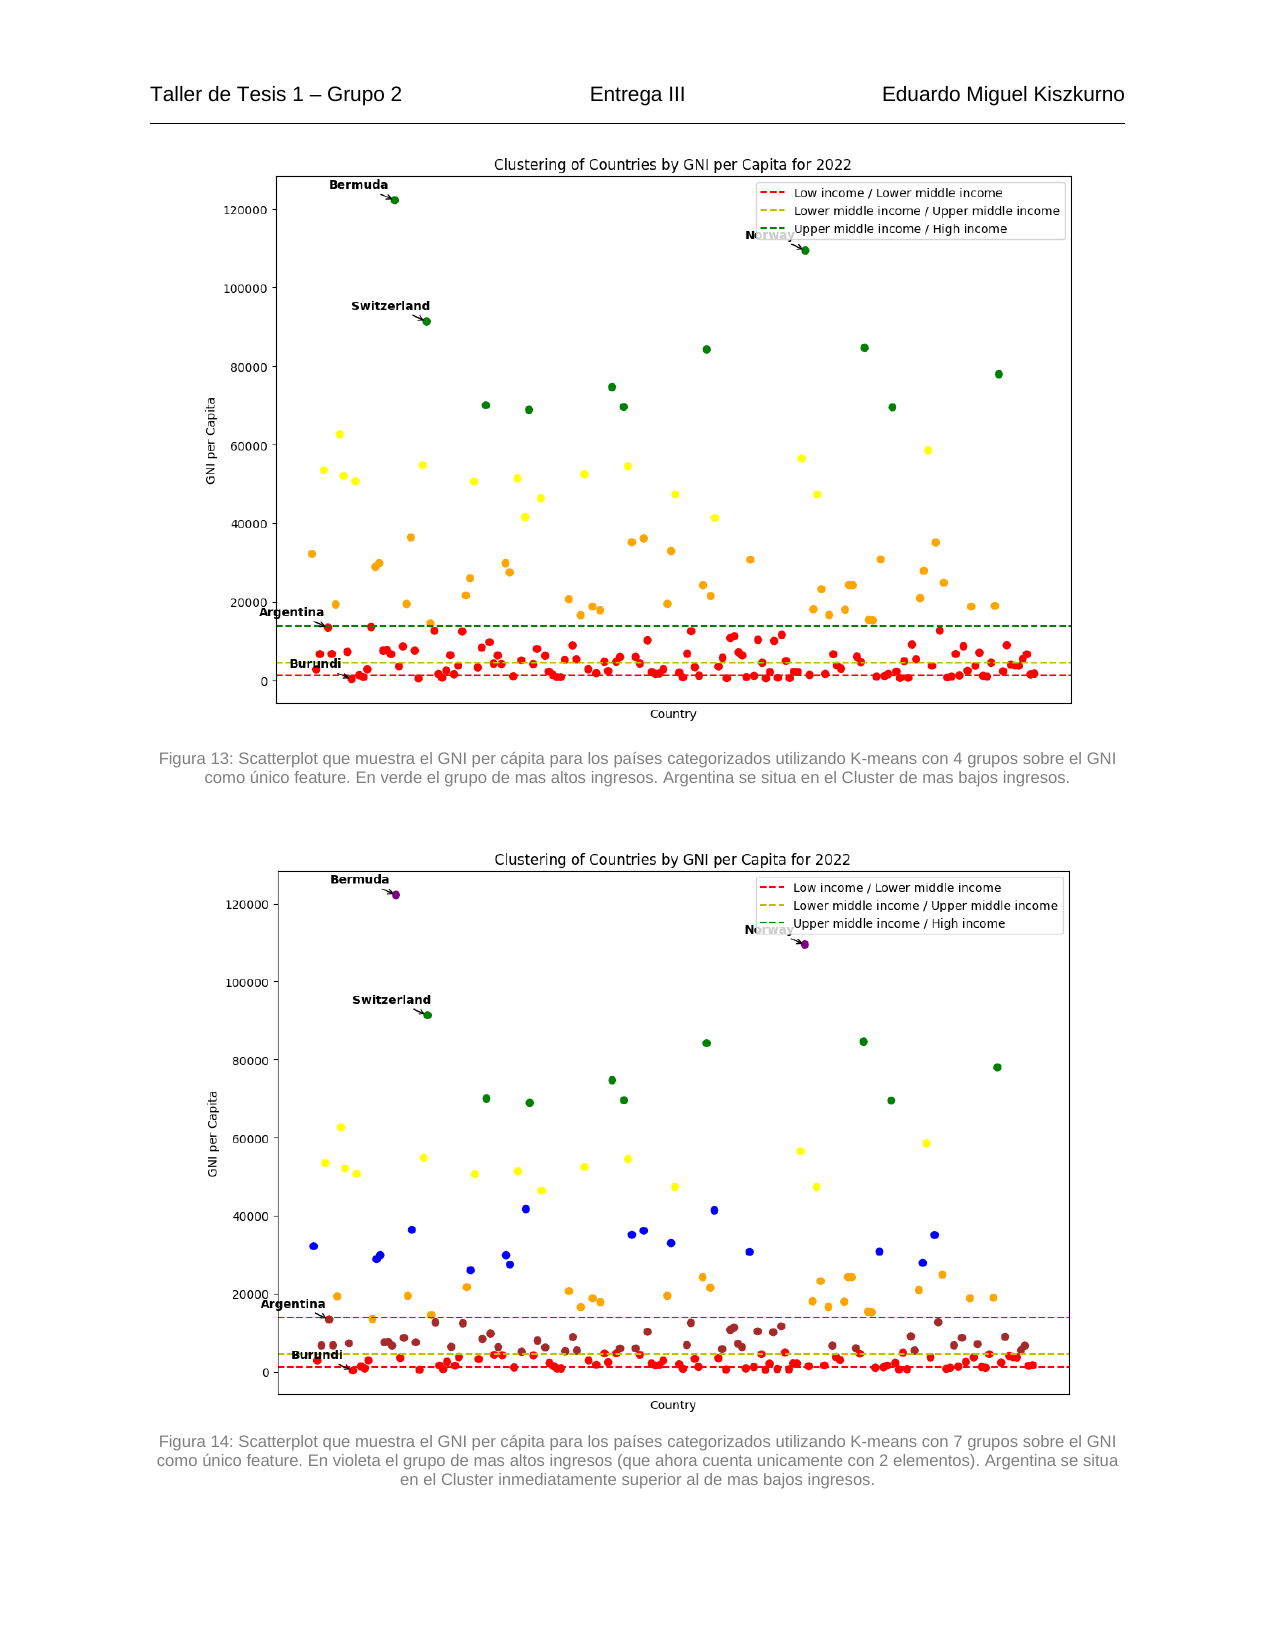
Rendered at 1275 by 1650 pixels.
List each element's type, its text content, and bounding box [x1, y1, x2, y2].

picture [199, 844, 1076, 1419]
picture [197, 150, 1078, 728]
